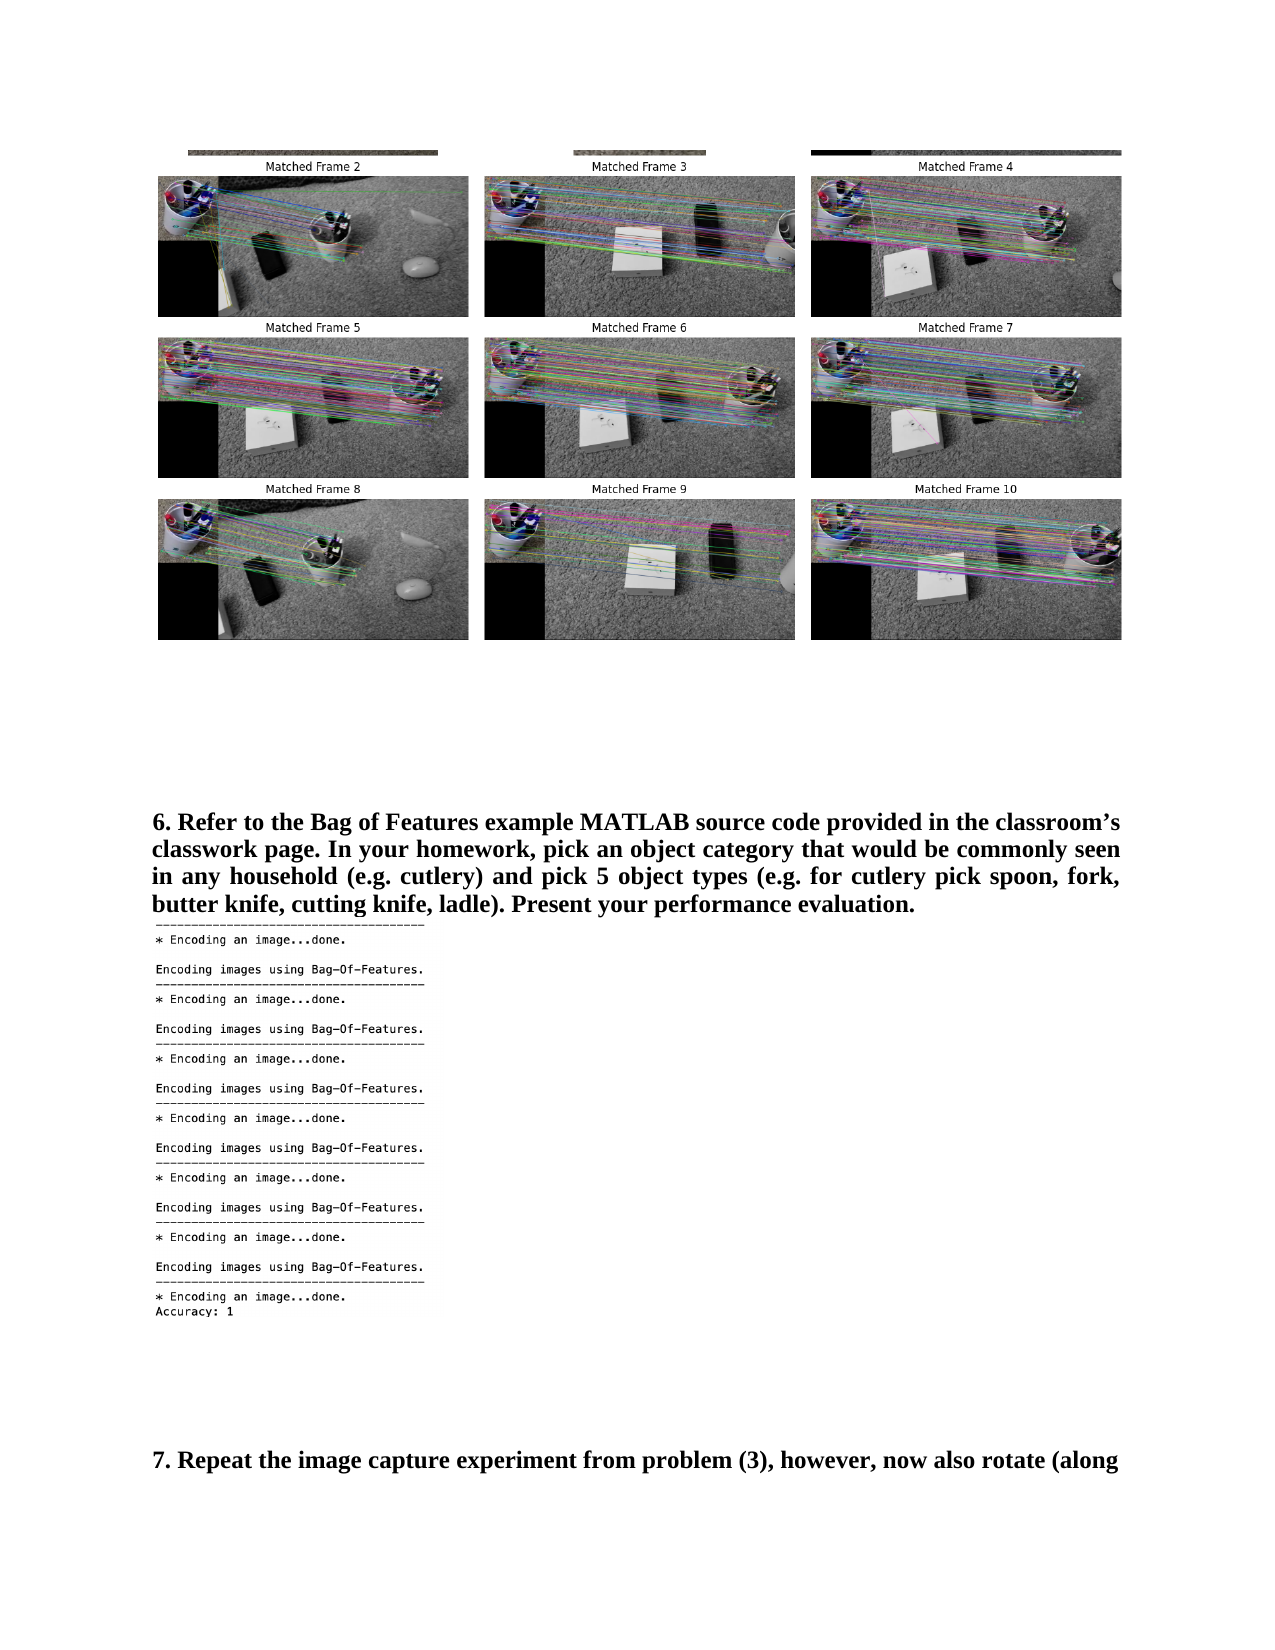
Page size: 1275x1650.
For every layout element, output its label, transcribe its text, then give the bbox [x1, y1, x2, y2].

picture [152, 917, 444, 1317]
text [152, 1446, 1124, 1474]
text 6. Refer to the Bag of Features example MATLAB source code provided in the classroom’s classwork page. In your homework, pick an object category that would be commonly seen in any household (e.g. cutlery) and pick 5 object types (e.g. for cutlery pick spoon, fork, butter knife, cutting knife, ladle). Present your performance evaluation. [152, 808, 1122, 918]
picture [152, 150, 1127, 646]
